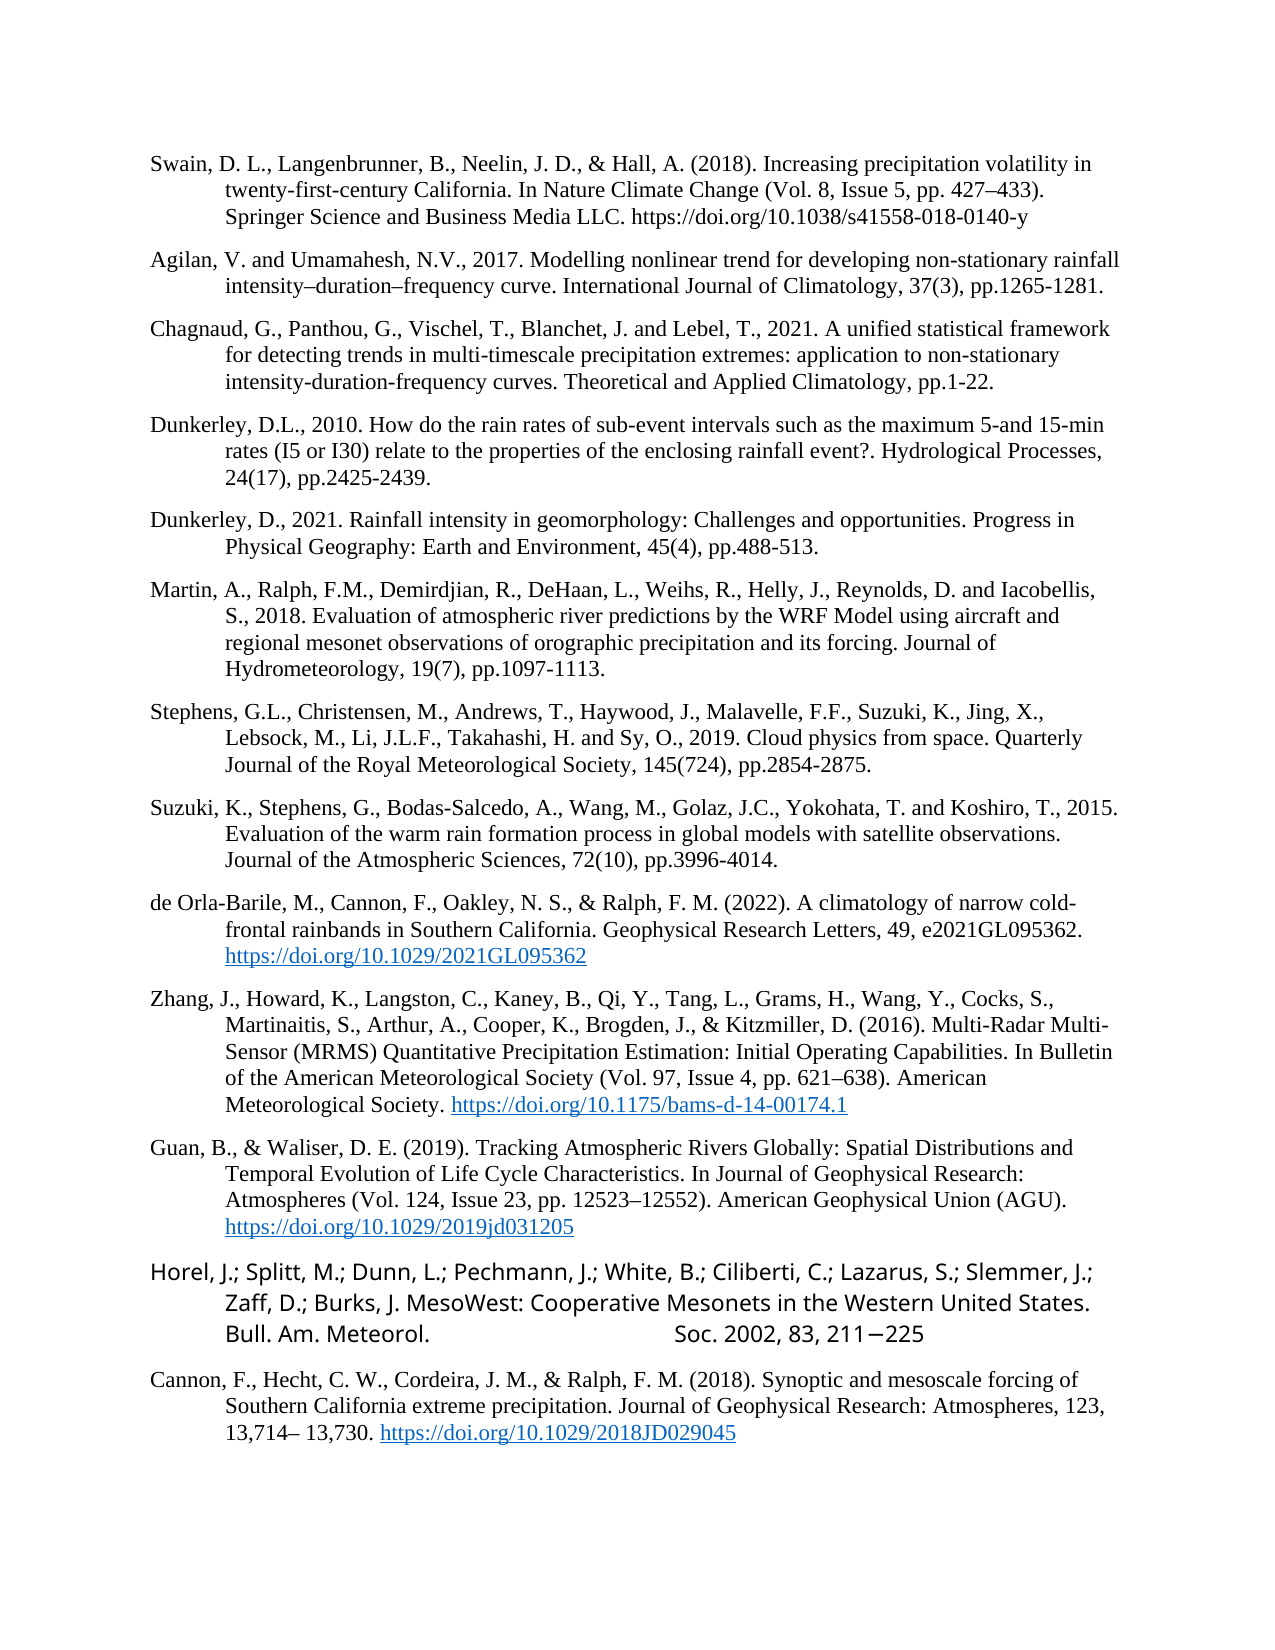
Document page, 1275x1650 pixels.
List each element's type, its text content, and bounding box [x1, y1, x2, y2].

text Swain, D. L., Langenbrunner, B., Neelin, J. D., & Hall, A. (2018). Increasing precipitation volatility in twenty-first-century California. In Nature Climate Change (Vol. 8, Issue 5, pp. 427–433). Springer Science and Business Media LLC. https://doi.org/10.1038/s41558-018-0140-y [150, 150, 1125, 229]
text de Orla-Barile, M., Cannon, F., Oakley, N. S., & Ralph, F. M. (2022). A climatology of narrow cold-frontal rainbands in Southern California. Geophysical Research Letters, 49, e2021GL095362. https://doi.org/10.1029/2021GL095362 [150, 889, 1125, 968]
text Martin, A., Ralph, F.M., Demirdjian, R., DeHaan, L., Weihs, R., Helly, J., Reynolds, D. and Iacobellis, S., 2018. Evaluation of atmospheric river predictions by the WRF Model using aircraft and regional mesonet observations of orographic precipitation and its forcing. Journal of Hydrometeorology, 19(7), pp.1097-1113. [150, 576, 1125, 681]
text Dunkerley, D., 2021. Rainfall intensity in geomorphology: Challenges and opportunities. Progress in Physical Geography: Earth and Environment, 45(4), pp.488-513. [150, 507, 1125, 559]
text Stephens, G.L., Christensen, M., Andrews, T., Haywood, J., Malavelle, F.F., Suzuki, K., Jing, X., Lebsock, M., Li, J.L.F., Takahashi, H. and Sy, O., 2019. Cloud physics from space. Quarterly Journal of the Royal Meteorological Society, 145(724), pp.2854-2875. [150, 698, 1125, 777]
text Suzuki, K., Stephens, G., Bodas-Salcedo, A., Wang, M., Golaz, J.C., Yokohata, T. and Koshiro, T., 2015. Evaluation of the warm rain formation process in global models with satellite observations. Journal of the Atmospheric Sciences, 72(10), pp.3996-4014. [150, 794, 1125, 873]
text Dunkerley, D.L., 2010. How do the rain rates of sub‐event intervals such as the maximum 5‐and 15‐min rates (I5 or I30) relate to the properties of the enclosing rainfall event?. Hydrological Processes, 24(17), pp.2425-2439. [150, 411, 1125, 490]
text Zhang, J., Howard, K., Langston, C., Kaney, B., Qi, Y., Tang, L., Grams, H., Wang, Y., Cocks, S., Martinaitis, S., Arthur, A., Cooper, K., Brogden, J., & Kitzmiller, D. (2016). Multi-Radar Multi-Sensor (MRMS) Quantitative Precipitation Estimation: Initial Operating Capabilities. In Bulletin of the American Meteorological Society (Vol. 97, Issue 4, pp. 621–638). American Meteorological Society. https://doi.org/10.1175/bams-d-14-00174.1 [150, 985, 1125, 1117]
text Cannon, F., Hecht, C. W., Cordeira, J. M., & Ralph, F. M. (2018). Synoptic and mesoscale forcing of Southern California extreme precipitation. Journal of Geophysical Research: Atmospheres, 123, 13,714– 13,730. https://doi.org/10.1029/2018JD029045 [150, 1366, 1125, 1445]
text Guan, B., & Waliser, D. E. (2019). Tracking Atmospheric Rivers Globally: Spatial Distributions and Temporal Evolution of Life Cycle Characteristics. In Journal of Geophysical Research: Atmospheres (Vol. 124, Issue 23, pp. 12523–12552). American Geophysical Union (AGU). https://doi.org/10.1029/2019jd031205 [150, 1134, 1125, 1239]
text Chagnaud, G., Panthou, G., Vischel, T., Blanchet, J. and Lebel, T., 2021. A unified statistical framework for detecting trends in multi-timescale precipitation extremes: application to non-stationary intensity-duration-frequency curves. Theoretical and Applied Climatology, pp.1-22. [150, 315, 1125, 394]
text Agilan, V. and Umamahesh, N.V., 2017. Modelling nonlinear trend for developing non‐stationary rainfall intensity–duration–frequency curve. International Journal of Climatology, 37(3), pp.1265-1281. [150, 246, 1125, 298]
